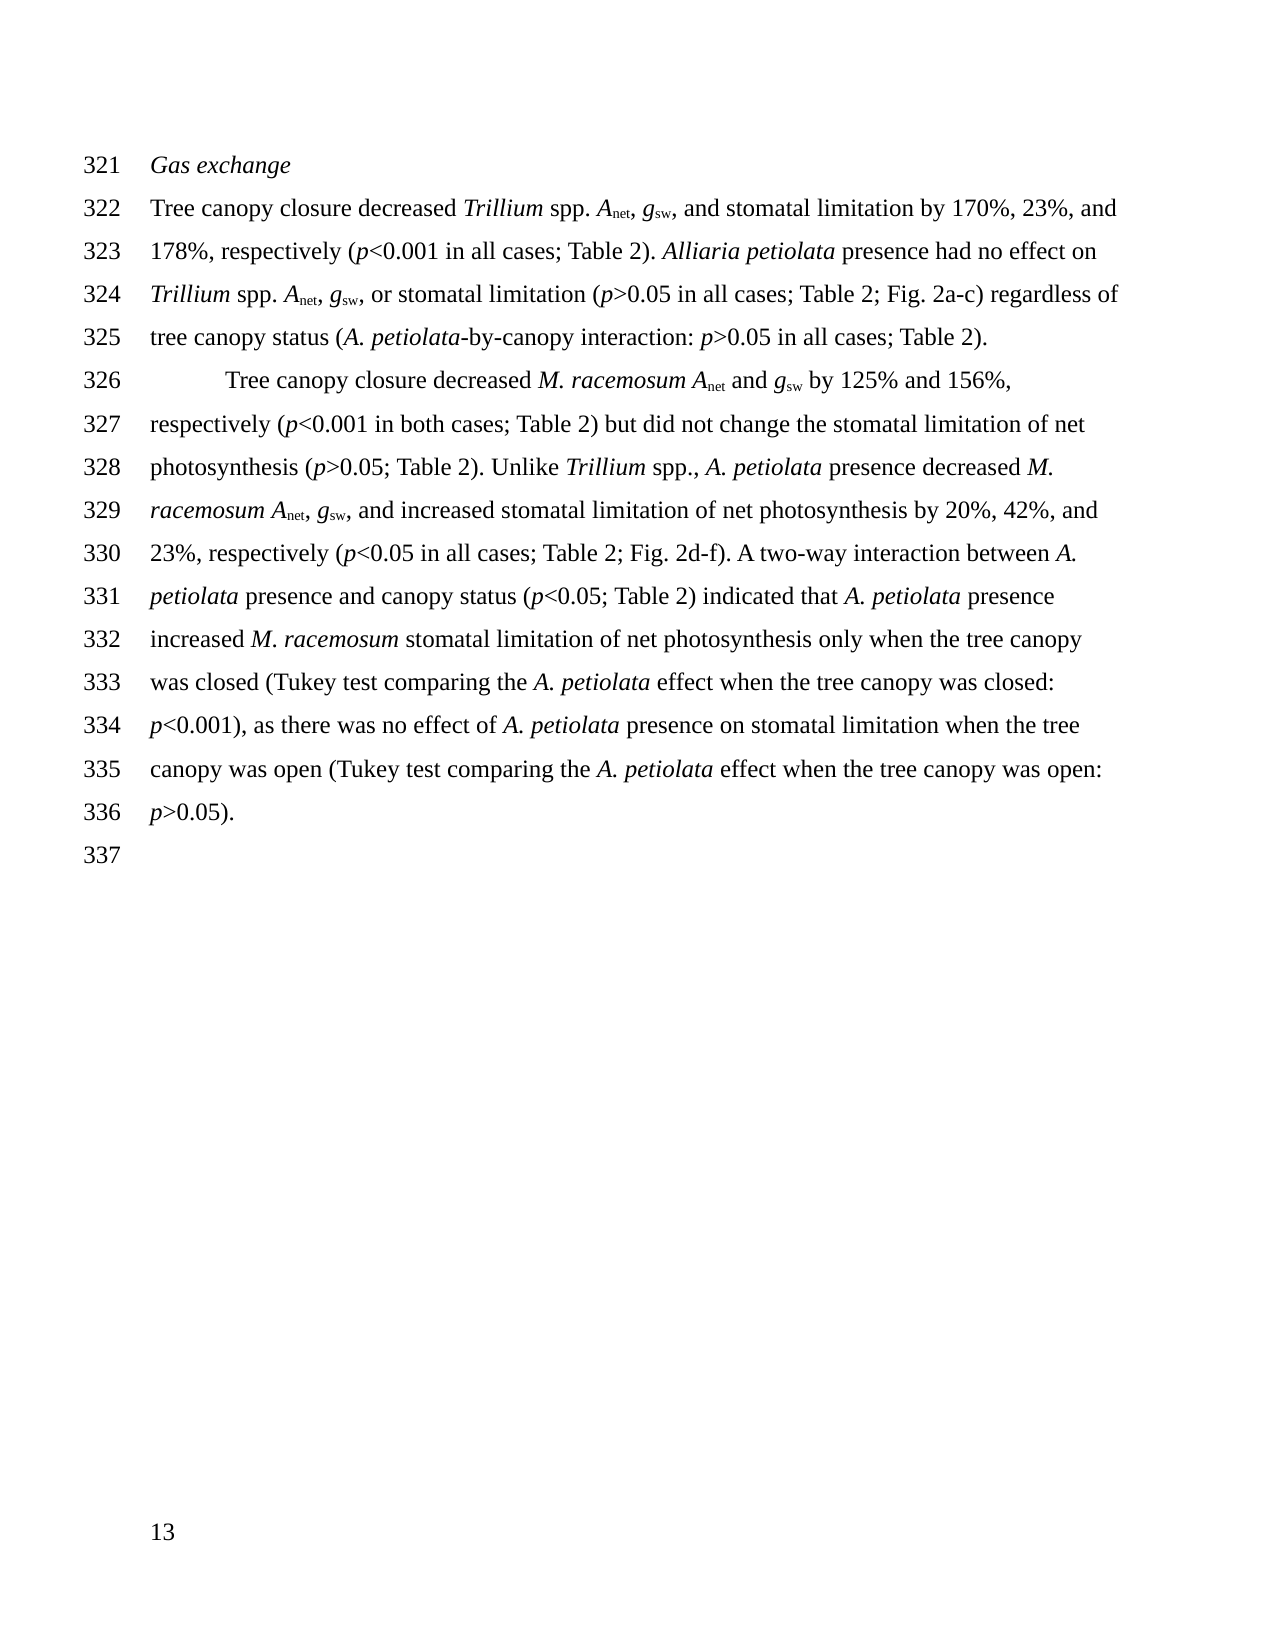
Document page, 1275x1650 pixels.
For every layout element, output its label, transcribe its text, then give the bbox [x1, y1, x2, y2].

text Tree canopy closure decreased M. racemosum Anet and gsw by 125% and 156%, respectively (p<0.001 in both cases; Table 2) but did not change the stomatal limitation of net photosynthesis (p>0.05; Table 2). Unlike Trillium spp., A. petiolata presence decreased M. racemosum Anet, gsw, and increased stomatal limitation of net photosynthesis by 20%, 42%, and 23%, respectively (p<0.05 in all cases; Table 2; Fig. 2d-f). A two-way interaction between A. petiolata presence and canopy status (p<0.05; Table 2) indicated that A. petiolata presence increased M. racemosum stomatal limitation of net photosynthesis only when the tree canopy was closed (Tukey test comparing the A. petiolata effect when the tree canopy was closed: p<0.001), as there was no effect of A. petiolata presence on stomatal limitation when the tree canopy was open (Tukey test comparing the A. petiolata effect when the tree canopy was open: p>0.05). [150, 366, 1125, 826]
text Tree canopy closure decreased Trillium spp. Anet, gsw, and stomatal limitation by 170%, 23%, and 178%, respectively (p<0.001 in all cases; Table 2). Alliaria petiolata presence had no effect on Trillium spp. Anet, gsw, or stomatal limitation (p>0.05 in all cases; Table 2; Fig. 2a-c) regardless of tree canopy status (A. petiolata-by-canopy interaction: p>0.05 in all cases; Table 2). [150, 193, 1125, 351]
text Gas exchange [150, 150, 1125, 179]
